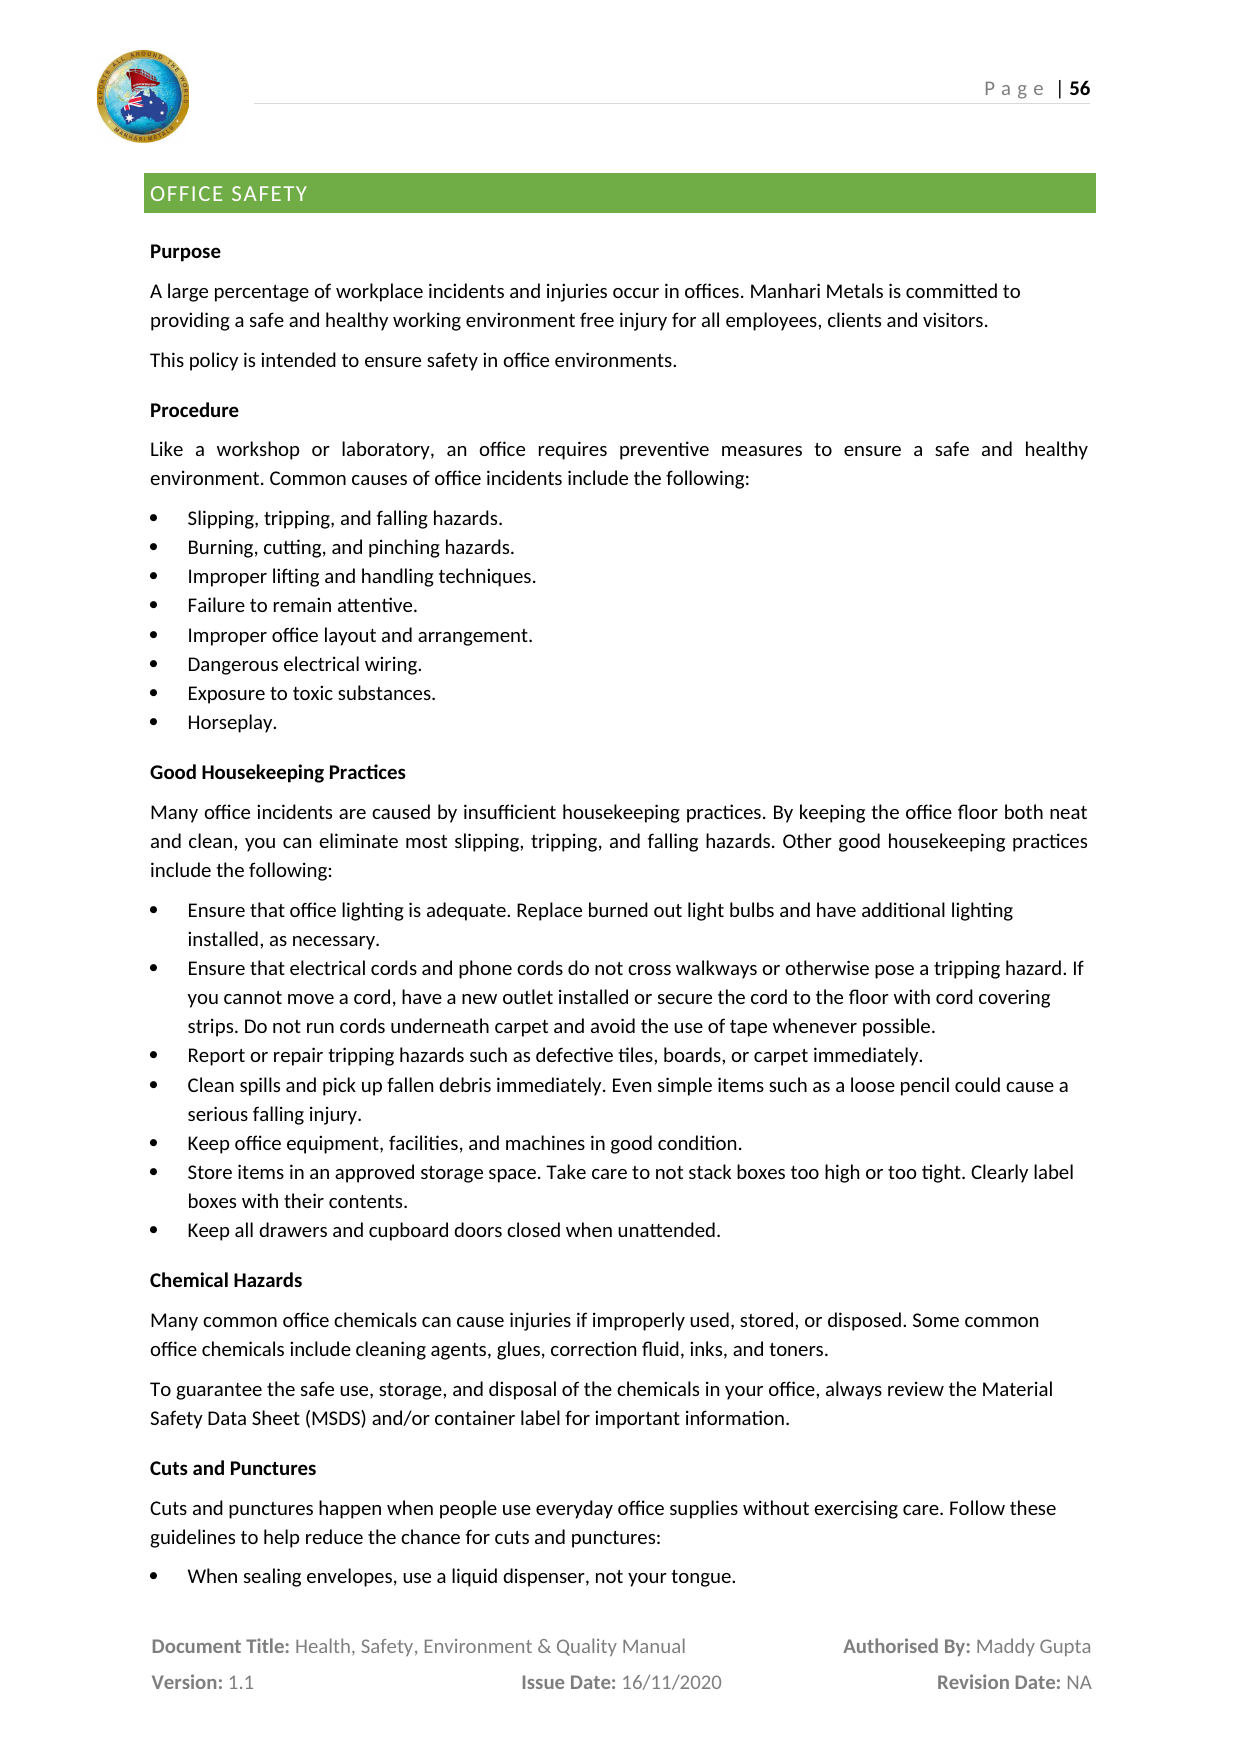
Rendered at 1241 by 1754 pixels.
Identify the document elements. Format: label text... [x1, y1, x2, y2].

list Clean spills and pick up fallen debris immediately. Even simple items such as a loose pencil could cause a serious falling injury. [150, 1072, 1090, 1126]
list Store items in an approved storage space. Take care to not stack boxes too high or too tight. Clearly label boxes with their contents. [150, 1159, 1090, 1214]
list When sealing envelopes, use a liquid dispenser, not your tongue. [150, 1563, 1090, 1589]
list Report or repair tripping hazards such as defective tiles, boards, or carpet immediately. [150, 1043, 1090, 1068]
subtitle OFFICE SAFETY [150, 179, 1090, 207]
list Keep all drawers and cupboard doors closed when unattended. [150, 1218, 1090, 1243]
text Cuts and punctures happen when people use everyday office supplies without exercising care. Follow these guidelines to help reduce the chance for cuts and punctures: [150, 1495, 1090, 1549]
text Good Housekeeping Practices [150, 759, 1090, 785]
list Improper lifting and handling techniques. [150, 563, 1090, 589]
list Horseplay. [150, 709, 1090, 735]
list Slipping, tripping, and falling hazards. [150, 505, 1090, 531]
list Exposure to toxic substances. [150, 680, 1090, 706]
list Burning, cutting, and pinching hazards. [150, 534, 1090, 560]
text This policy is intended to ensure safety in office environments. [150, 347, 1090, 372]
list Ensure that electrical cords and phone cords do not cross walkways or otherwise pose a tripping hazard. If you cannot move a cord, have a new outlet installed or secure the cord to the floor with cord covering strips. Do not run cords underneath carpet and avoid the use of tape whenever possible. [150, 955, 1090, 1039]
list Dangerous electrical wiring. [150, 651, 1090, 676]
text Many common office chemicals can cause injuries if improperly used, stored, or disposed. Some common office chemicals include cleaning agents, glues, correction fluid, inks, and toners. [150, 1307, 1090, 1362]
text Chemical Hazards [150, 1268, 1090, 1293]
text Like a workshop or laboratory, an office requires preventive measures to ensure a safe and healthy environment. Common causes of office incidents include the following: [150, 436, 1089, 491]
text Purpose [150, 238, 1090, 264]
list Keep office equipment, facilities, and machines in good condition. [150, 1130, 1090, 1156]
text To guarantee the safe use, storage, and disposal of the chemicals in your office, always review the Material Safety Data Sheet (MSDS) and/or container label for important information. [150, 1376, 1090, 1431]
text Cuts and Punctures [150, 1455, 1090, 1481]
list Failure to remain attentive. [150, 593, 1090, 618]
text Many office incidents are caused by insufficient housekeeping practices. By keeping the office floor both neat and clean, you can eliminate most slipping, tripping, and falling hazards. Other good housekeeping practices include the following: [150, 799, 1089, 883]
text Procedure [150, 397, 1090, 422]
list Ensure that office lighting is adequate. Replace burned out light bulbs and have additional lighting installed, as necessary. [150, 897, 1090, 951]
list Improper office layout and arrangement. [150, 622, 1090, 647]
text A large percentage of workplace incidents and injuries occur in offices. Manhari Metals is committed to providing a safe and healthy working environment free injury for all employees, clients and visitors. [150, 278, 1090, 333]
